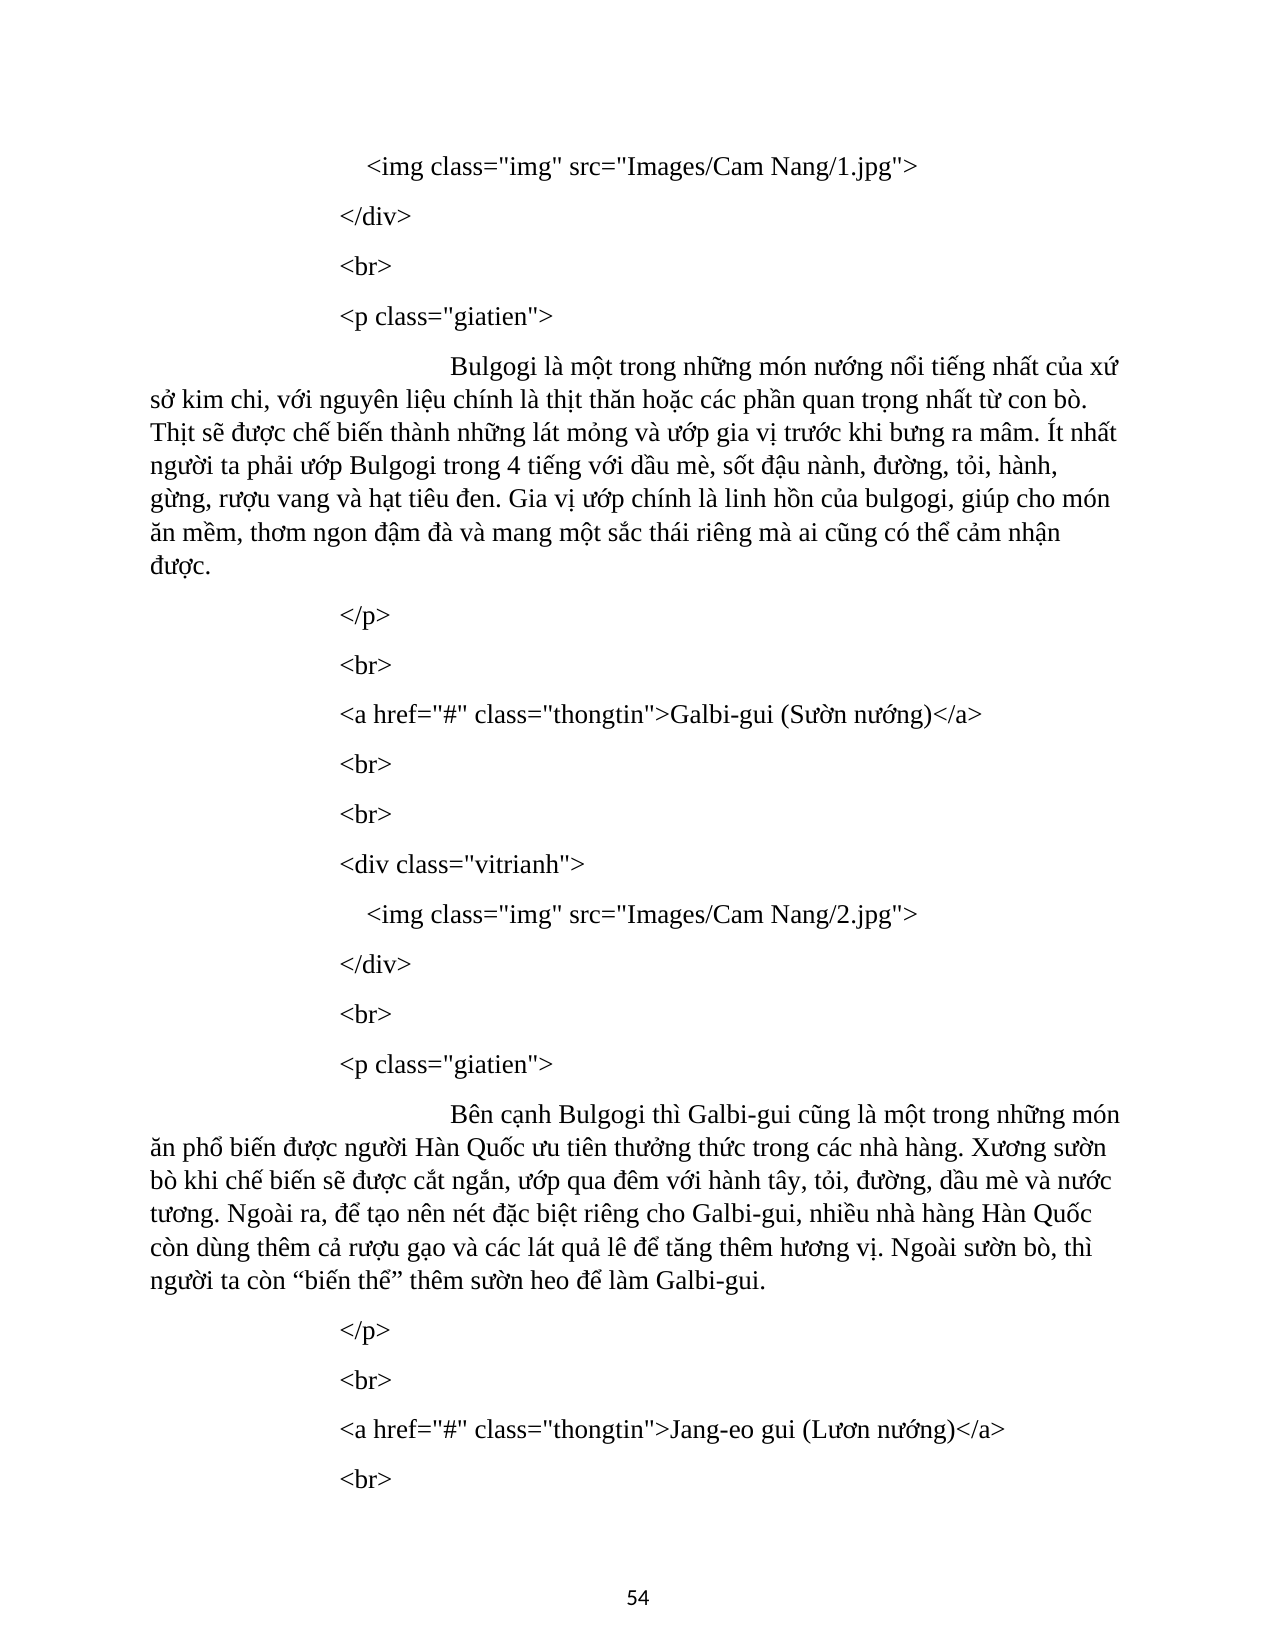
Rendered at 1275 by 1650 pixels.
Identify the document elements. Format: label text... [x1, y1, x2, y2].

text </p> [150, 1314, 1125, 1345]
text <img class="img" src="Images/Cam Nang/1.jpg"> [150, 150, 1125, 181]
text <br> [150, 250, 1125, 281]
text </p> [150, 599, 1125, 630]
text <br> [150, 1364, 1125, 1395]
text </div> [150, 200, 1125, 231]
text <br> [150, 998, 1125, 1029]
text <div class="vitrianh"> [150, 848, 1125, 879]
text <img class="img" src="Images/Cam Nang/2.jpg"> [150, 898, 1125, 929]
text <p class="giatien"> [150, 1048, 1125, 1079]
text Bên cạnh Bulgogi thì Galbi-gui cũng là một trong những món ăn phổ biến được người Hàn Quốc ưu tiên thưởng thức trong các nhà hàng. Xương sườn bò khi chế biến sẽ được cắt ngắn, ướp qua đêm với hành tây, tỏi, đường, dầu mè và nước tương. Ngoài ra, để tạo nên nét đặc biệt riêng cho Galbi-gui, nhiều nhà hàng Hàn Quốc còn dùng thêm cả rượu gạo và các lát quả lê để tăng thêm hương vị. Ngoài sườn bò, thì người ta còn “biến thể” thêm sườn heo để làm Galbi-gui. [150, 1098, 1125, 1295]
text <br> [150, 748, 1125, 780]
text <a href="#" class="thongtin">Jang-eo gui (Lươn nướng)</a> [150, 1414, 1125, 1445]
text <a href="#" class="thongtin">Galbi-gui (Sườn nướng)</a> [150, 699, 1125, 730]
text <br> [150, 1463, 1125, 1495]
text <br> [150, 649, 1125, 680]
text Bulgogi là một trong những món nướng nổi tiếng nhất của xứ sở kim chi, với nguyên liệu chính là thịt thăn hoặc các phần quan trọng nhất từ con bò. Thịt sẽ được chế biến thành những lát mỏng và ướp gia vị trước khi bưng ra mâm. Ít nhất người ta phải ướp Bulgogi trong 4 tiếng với dầu mè, sốt đậu nành, đường, tỏi, hành, gừng, rượu vang và hạt tiêu đen. Gia vị ướp chính là linh hồn của bulgogi, giúp cho món ăn mềm, thơm ngon đậm đà và mang một sắc thái riêng mà ai cũng có thể cảm nhận được. [150, 349, 1125, 580]
text <br> [150, 798, 1125, 829]
text </div> [150, 948, 1125, 979]
text <p class="giatien"> [150, 300, 1125, 331]
